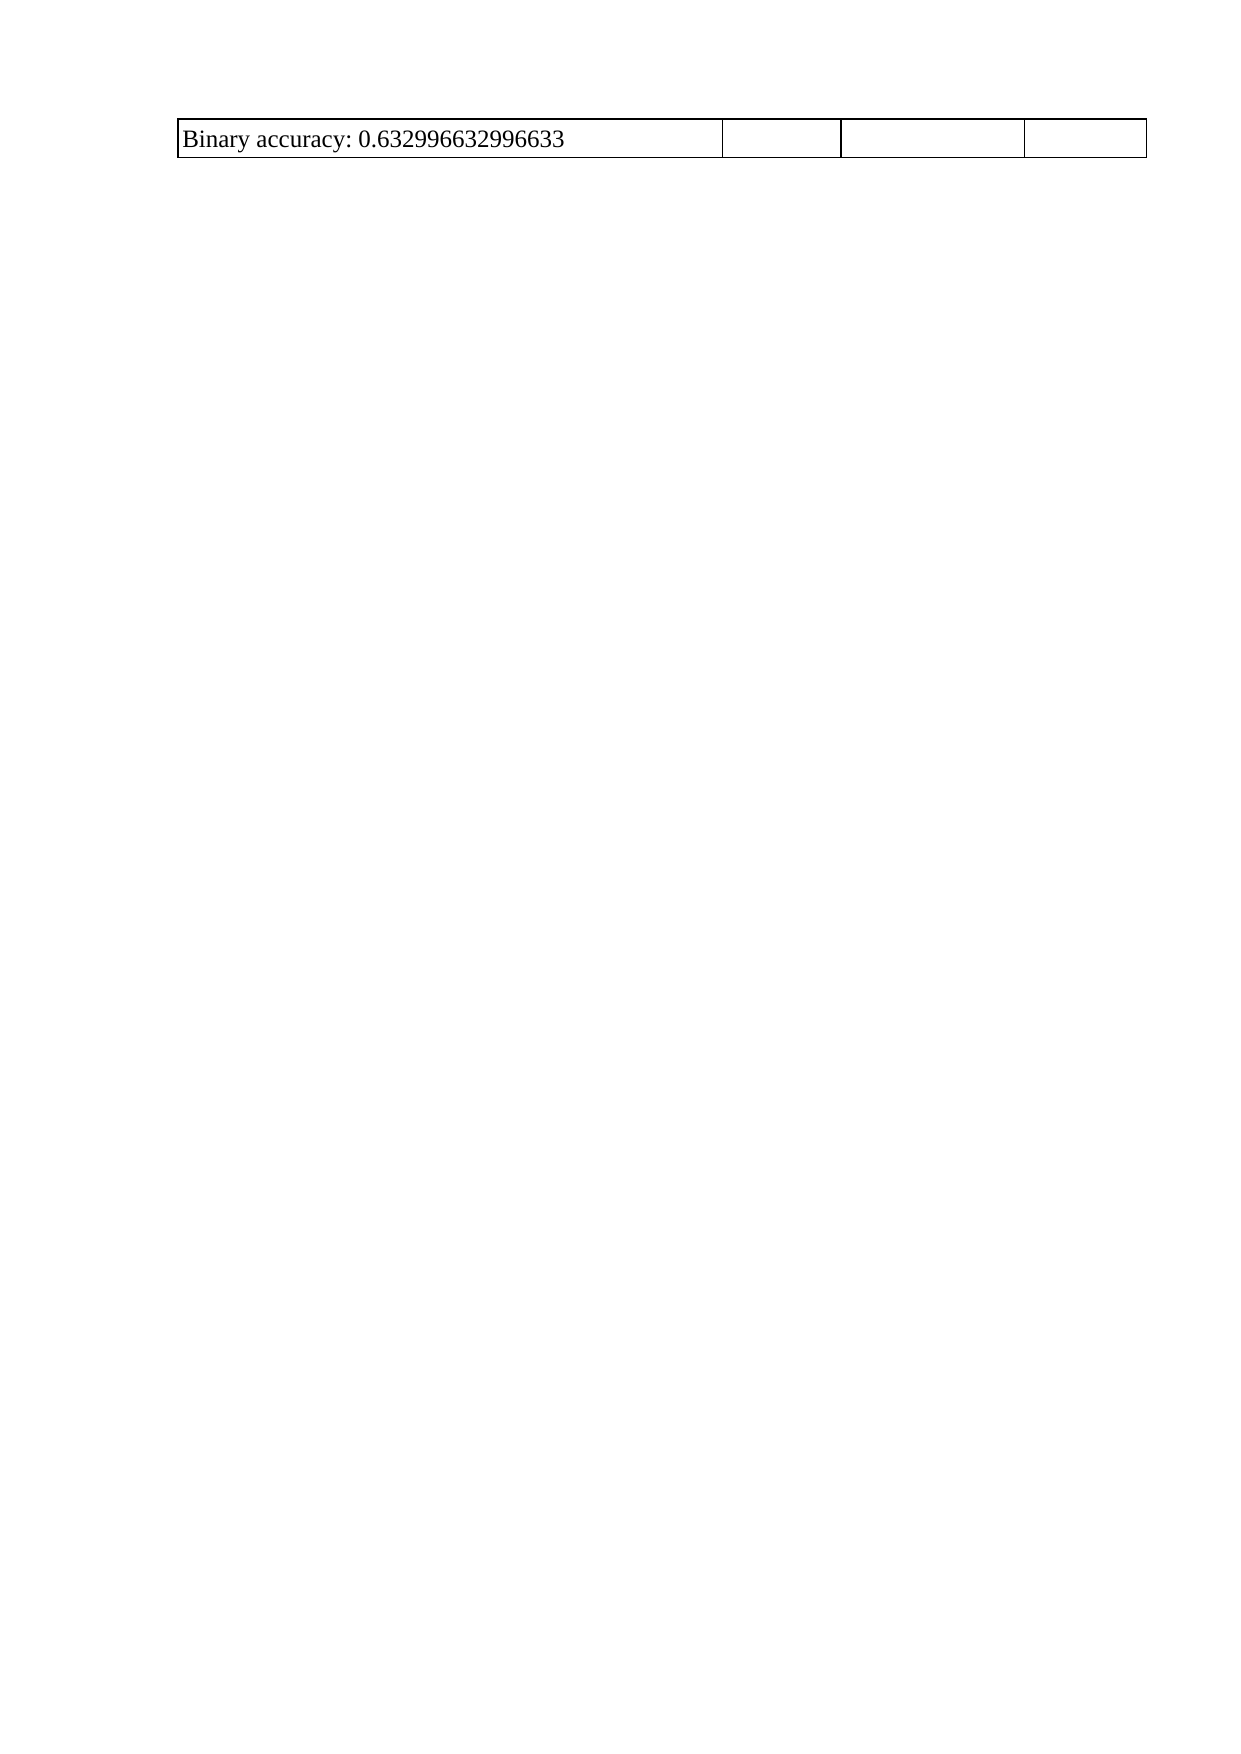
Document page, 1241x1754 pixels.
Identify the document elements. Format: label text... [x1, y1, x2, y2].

table_cell Binary accuracy: 0.632996632996633 [179, 120, 722, 157]
table_cell [1025, 120, 1146, 157]
table_cell [842, 120, 1024, 157]
table_cell [723, 120, 840, 157]
